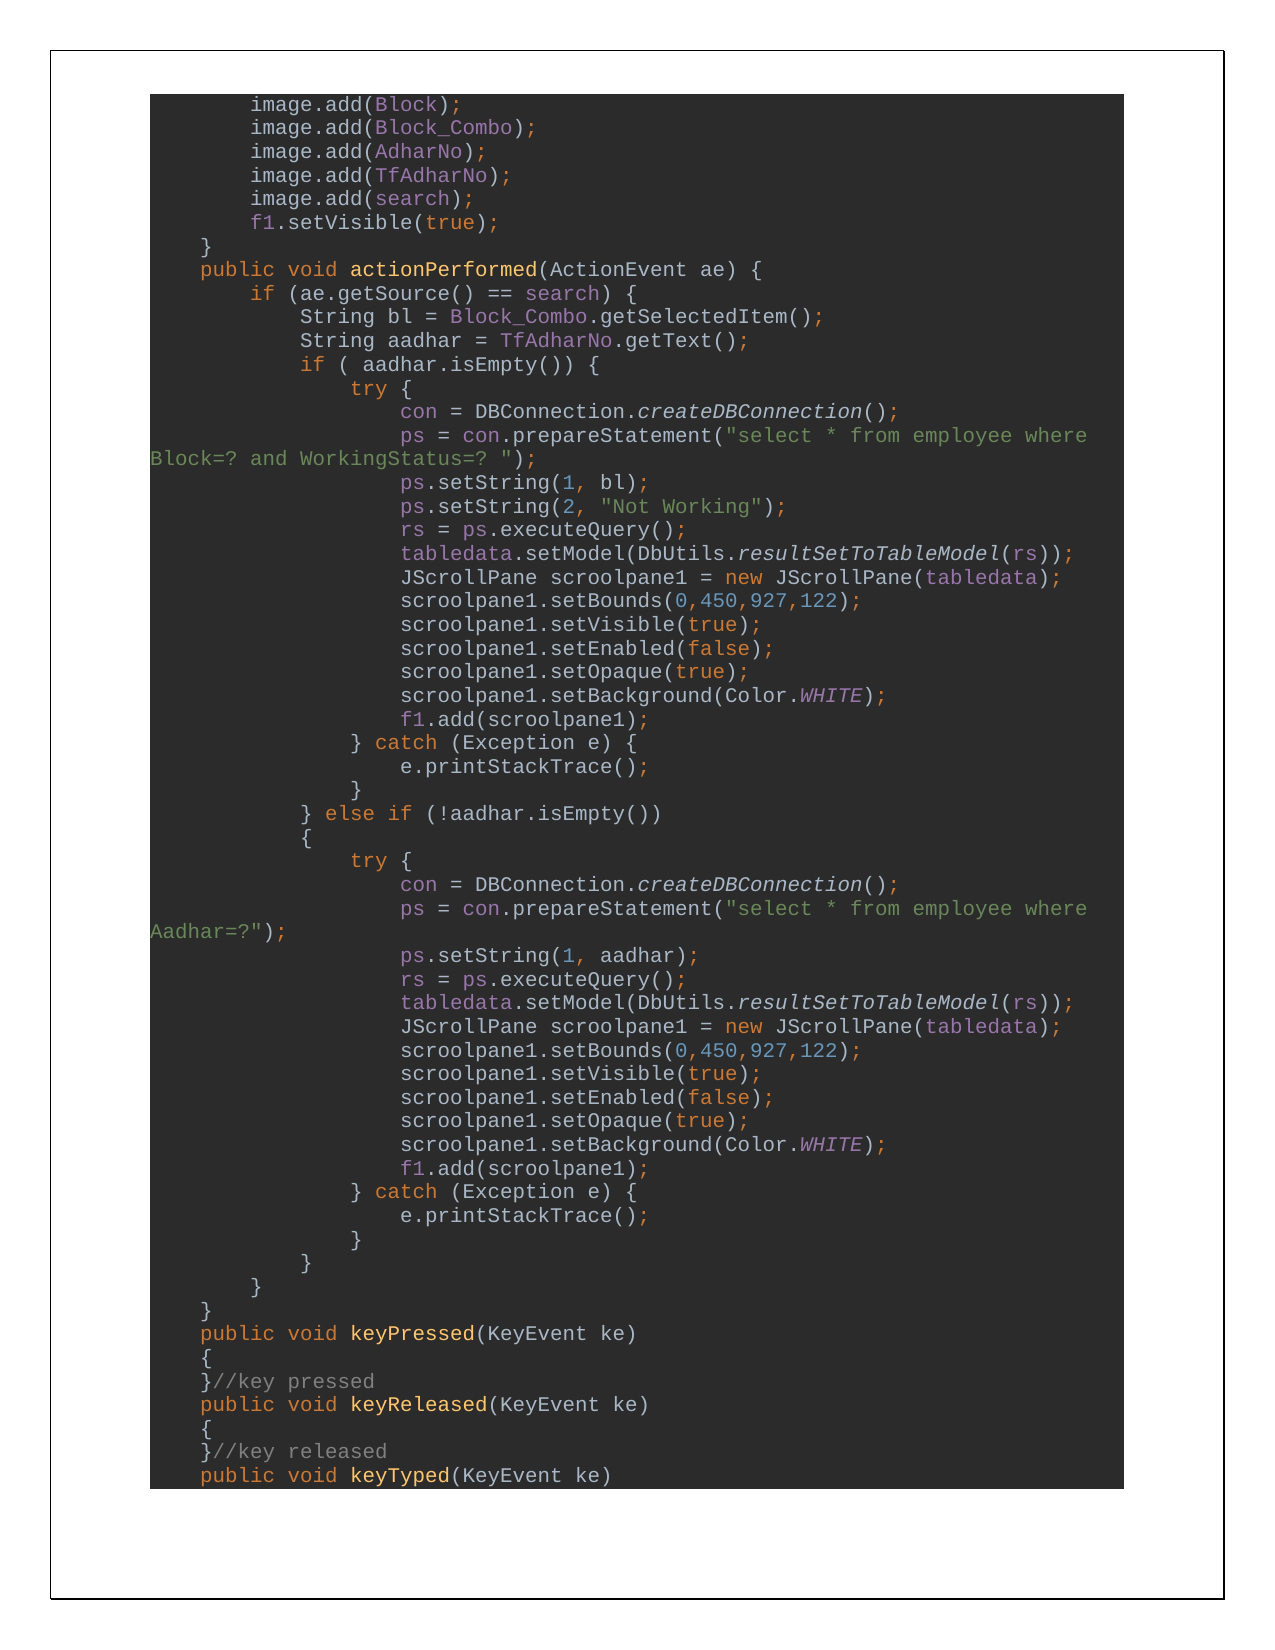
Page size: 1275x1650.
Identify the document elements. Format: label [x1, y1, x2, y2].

text [150, 94, 1124, 1489]
